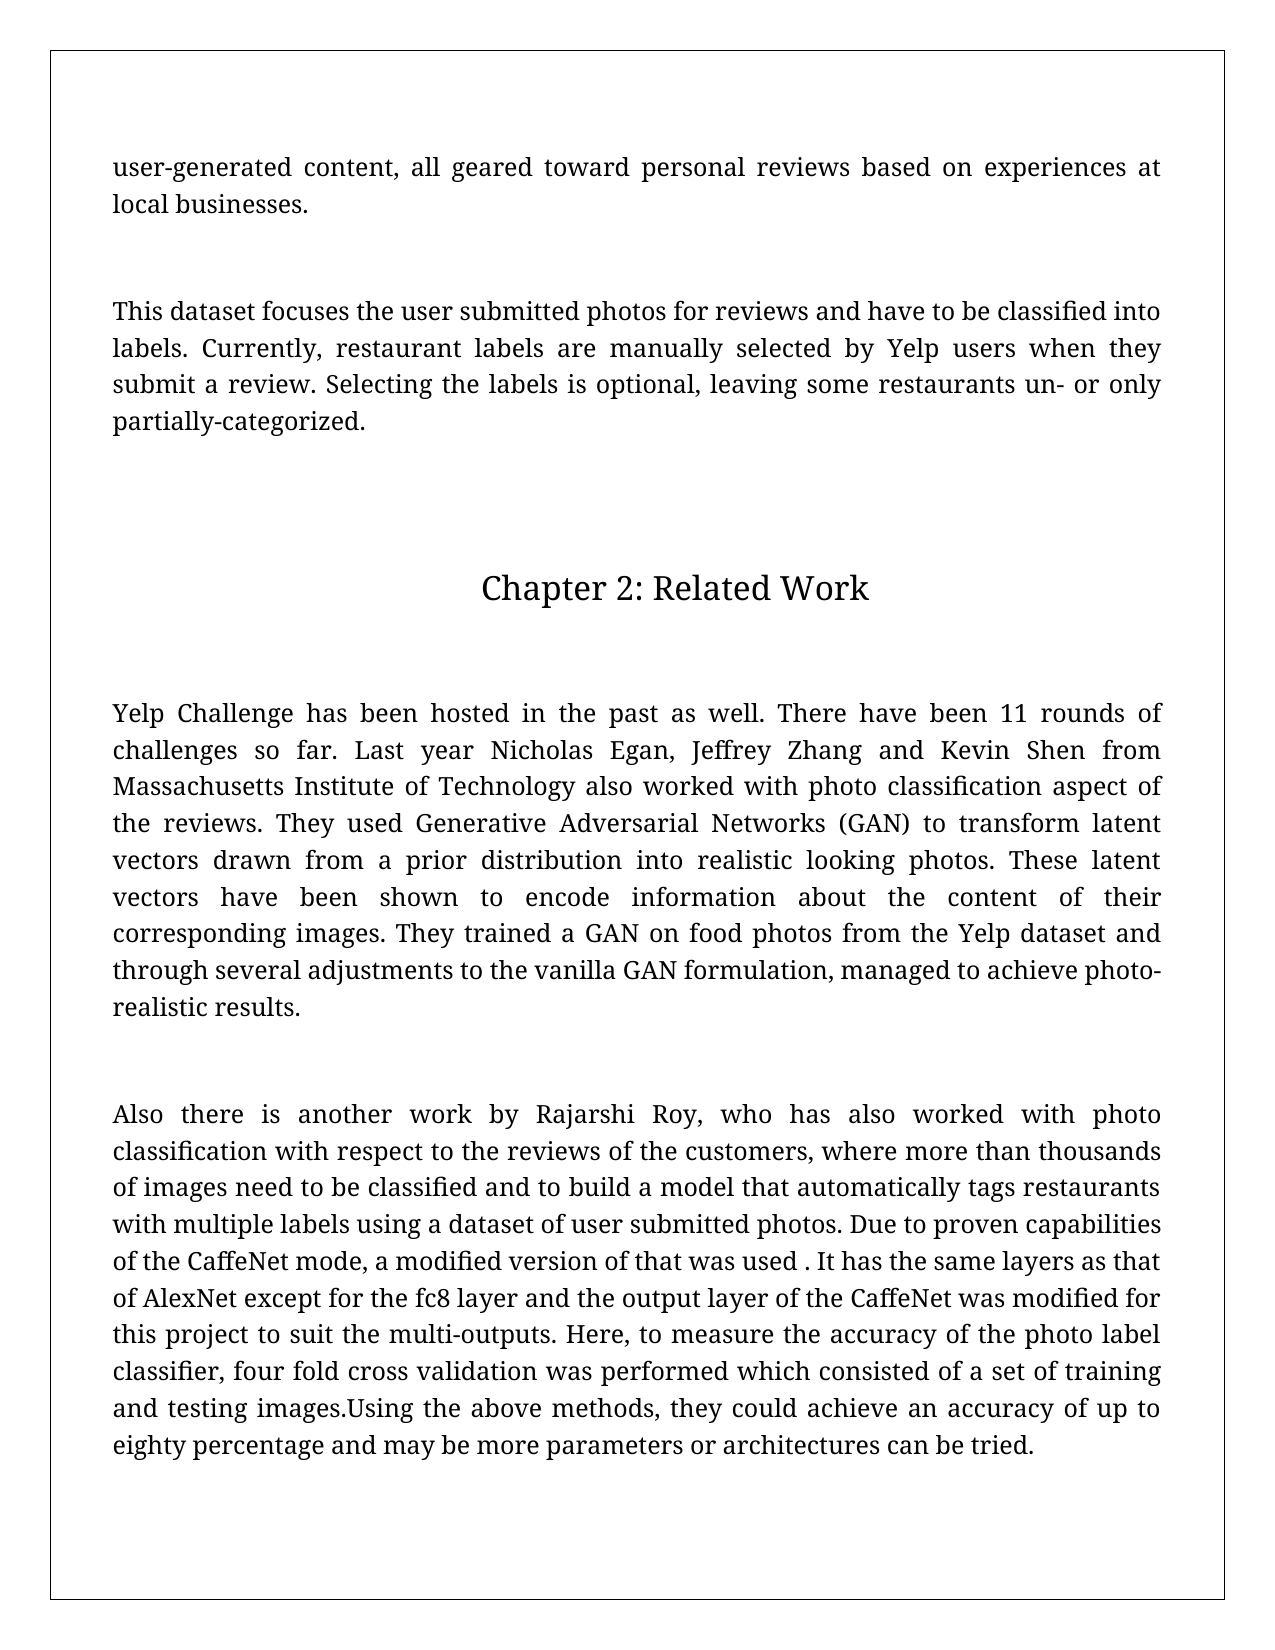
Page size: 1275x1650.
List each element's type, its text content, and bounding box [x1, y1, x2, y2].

text Also there is another work by Rajarshi Roy, who has also worked with photo classification with respect to the reviews of the customers, where more than thousands of images need to be classified and to build a model that automatically tags restaurants with multiple labels using a dataset of user submitted photos. Due to proven capabilities of the CaffeNet mode, a modified version of that was used . It has the same layers as that of AlexNet except for the fc8 layer and the output layer of the CaffeNet was modified for this project to suit the multi-outputs. Here, to measure the accuracy of the photo label classifier, four fold cross validation was performed which consisted of a set of training and testing images.Using the above methods, they could achieve an accuracy of up to eighty percentage and may be more parameters or architectures can be tried. [112, 1097, 1162, 1462]
text Chapter 2: Related Work [187, 564, 1162, 610]
text This dataset focuses the user submitted photos for reviews and have to be classified into labels. Currently, restaurant labels are manually selected by Yelp users when they submit a review. Selecting the labels is optional, leaving some restaurants un- or only partially-categorized. [112, 294, 1162, 438]
text Yelp Challenge has been hosted in the past as well. There have been 11 rounds of challenges so far. Last year Nicholas Egan, Jeffrey Zhang and Kevin Shen from Massachusetts Institute of Technology also worked with photo classification aspect of the reviews. They used Generative Adversarial Networks (GAN) to transform latent vectors drawn from a prior distribution into realistic looking photos. These latent vectors have been shown to encode information about the content of their corresponding images. They trained a GAN on food photos from the Yelp dataset and through several adjustments to the vanilla GAN formulation, managed to achieve photo-realistic results. [112, 696, 1162, 1024]
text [112, 150, 1162, 221]
